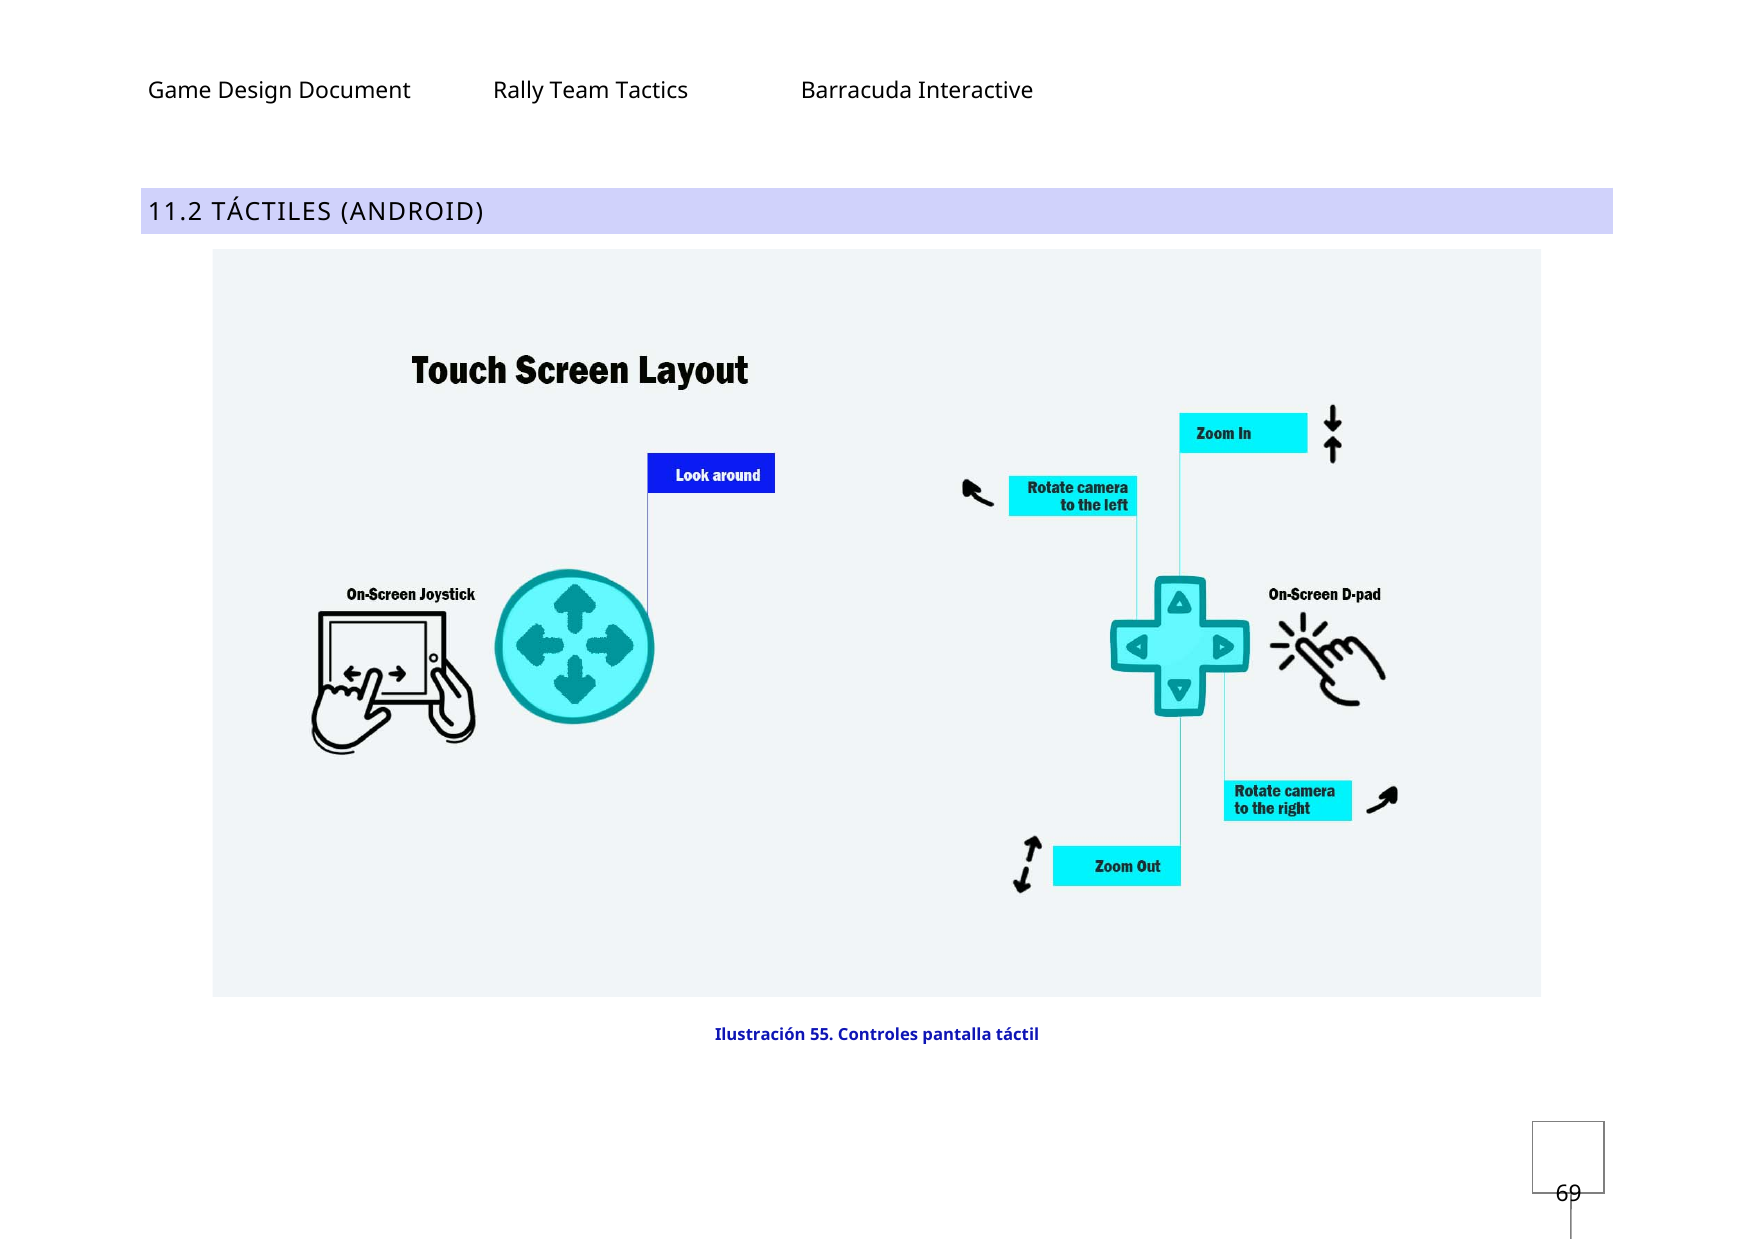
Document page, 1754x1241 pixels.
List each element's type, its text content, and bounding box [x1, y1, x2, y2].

picture [212, 249, 1542, 997]
subtitle 11.2 Táctiles (Android) [148, 194, 1606, 228]
